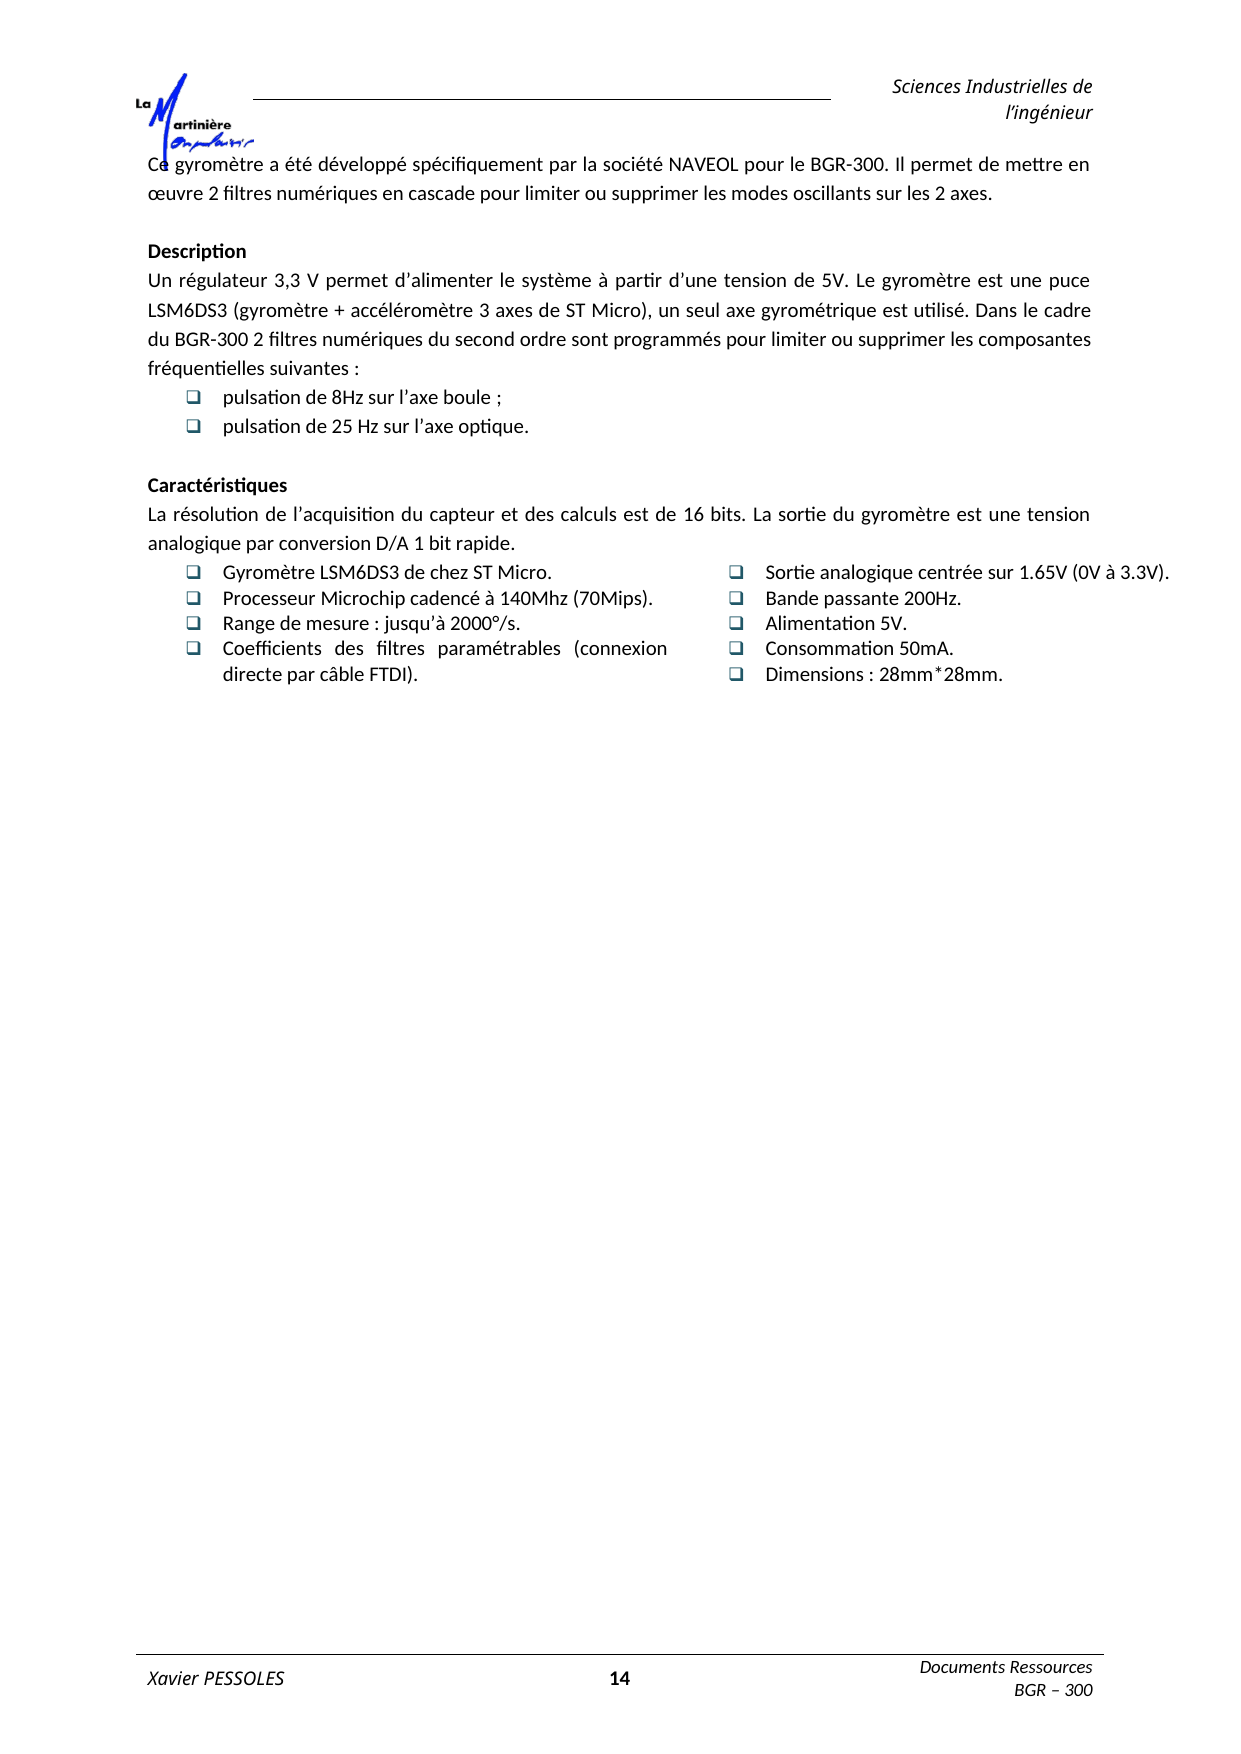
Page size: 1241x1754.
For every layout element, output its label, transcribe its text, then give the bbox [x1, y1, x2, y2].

list pulsation de 8Hz sur l’axe boule ; [185, 384, 1093, 410]
list pulsation de 25 Hz sur l’axe optique. [185, 413, 1093, 439]
text Description [148, 238, 1093, 264]
table_header Gyromètre LSM6DS3 de chez ST Micro. Processeur Microchip cadencé à 140Mhz (70Mips). Range de mesure : jusqu’à 2000°/s. Coefficients des filtres paramétrables (connexion directe par câble FTDI). [136, 559, 679, 686]
text Ce gyromètre a été développé spécifiquement par la société NAVEOL pour le BGR-300. Il permet de mettre en œuvre 2 filtres numériques en cascade pour limiter ou supprimer les modes oscillants sur les 2 axes. [148, 151, 1093, 206]
text La résolution de l’acquisition du capteur et des calculs est de 16 bits. La sortie du gyromètre est une tension analogique par conversion D/A 1 bit rapide. [148, 501, 1093, 556]
table_header Sortie analogique centrée sur 1.65V (0V à 3.3V). Bande passante 200Hz. Alimentation 5V. Consommation 50mA. Dimensions : 28mm*28mm. [679, 559, 1214, 686]
text Caractéristiques [148, 472, 1093, 497]
picture [136, 73, 254, 171]
text Un régulateur 3,3 V permet d’alimenter le système à partir d’une tension de 5V. Le gyromètre est une puce LSM6DS3 (gyromètre + accéléromètre 3 axes de ST Micro), un seul axe gyrométrique est utilisé. Dans le cadre du BGR-300 2 filtres numériques du second ordre sont programmés pour limiter ou supprimer les composantes fréquentielles suivantes : [148, 268, 1093, 381]
